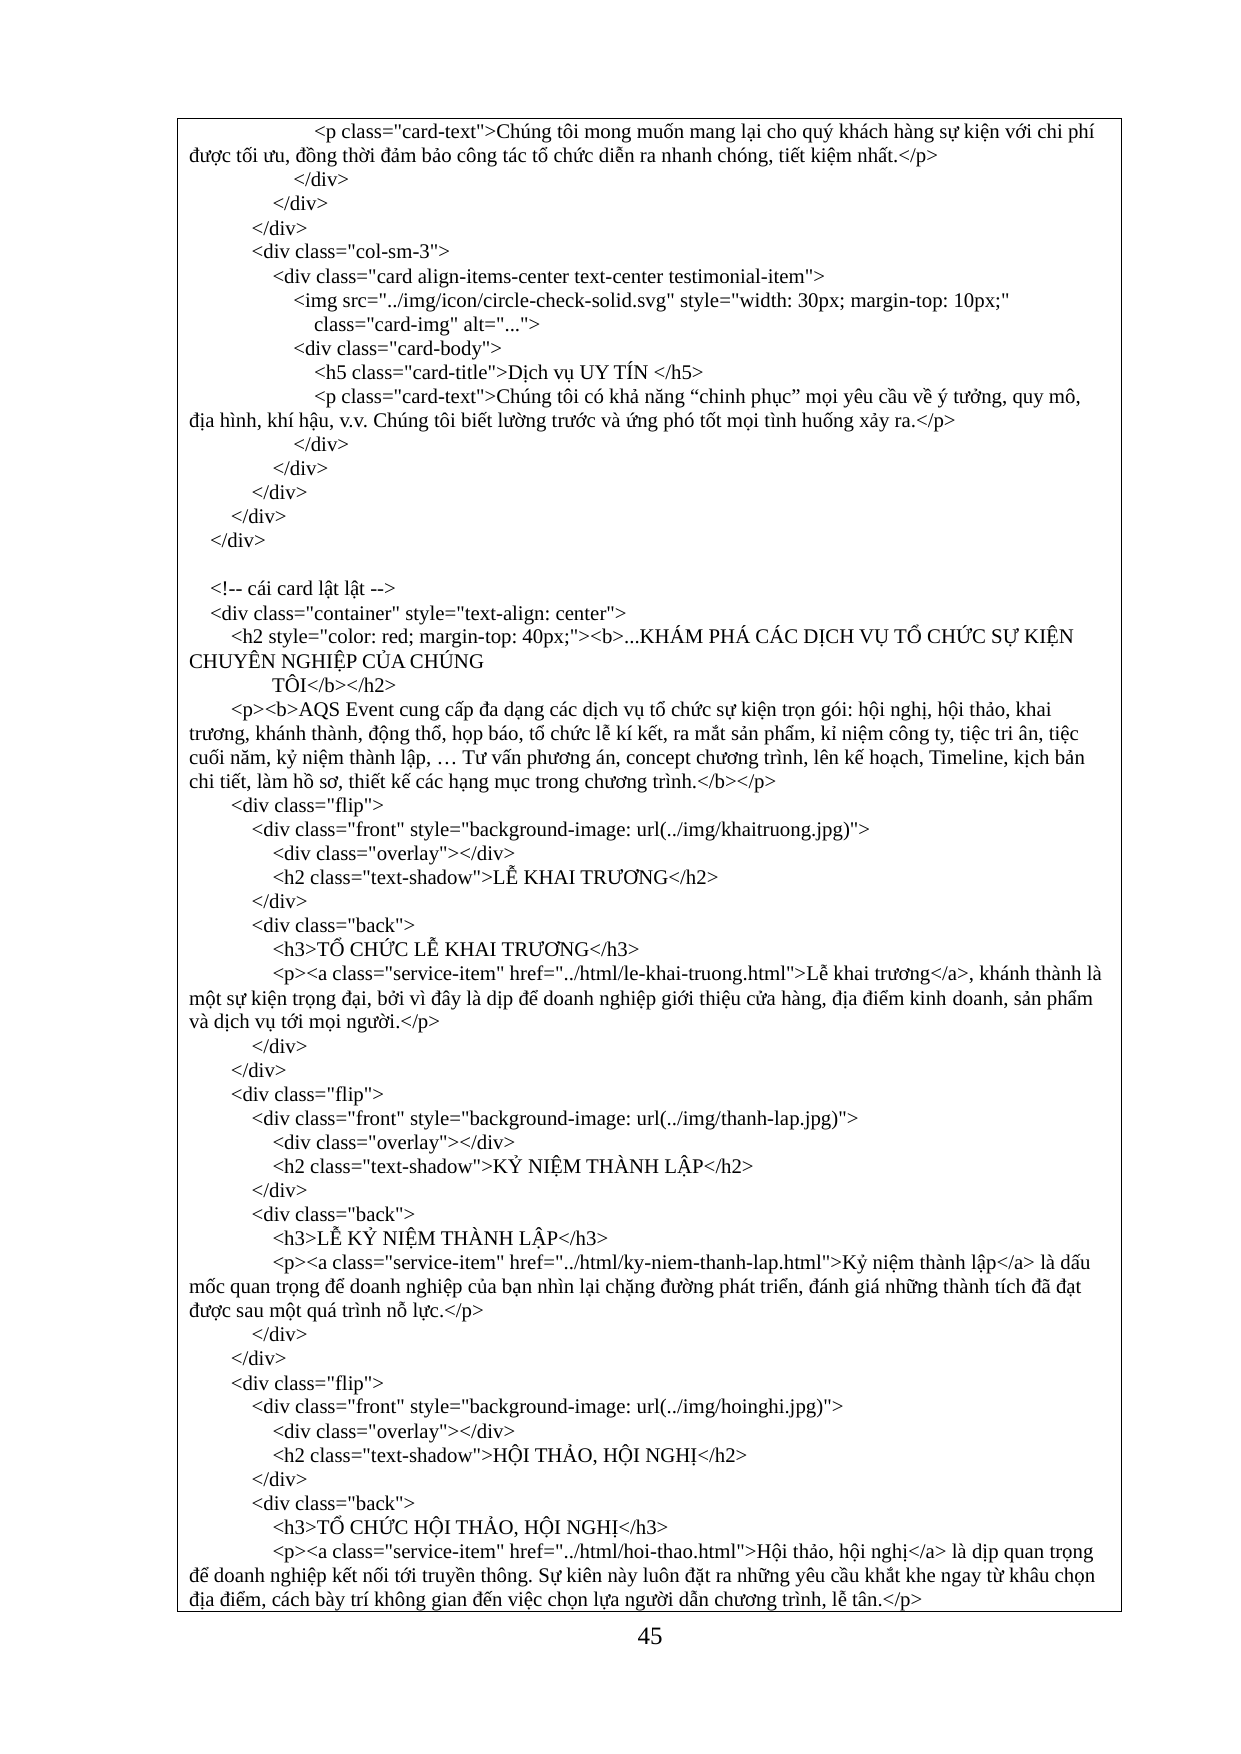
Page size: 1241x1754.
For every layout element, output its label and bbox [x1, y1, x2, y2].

table_header [178, 119, 1121, 1611]
